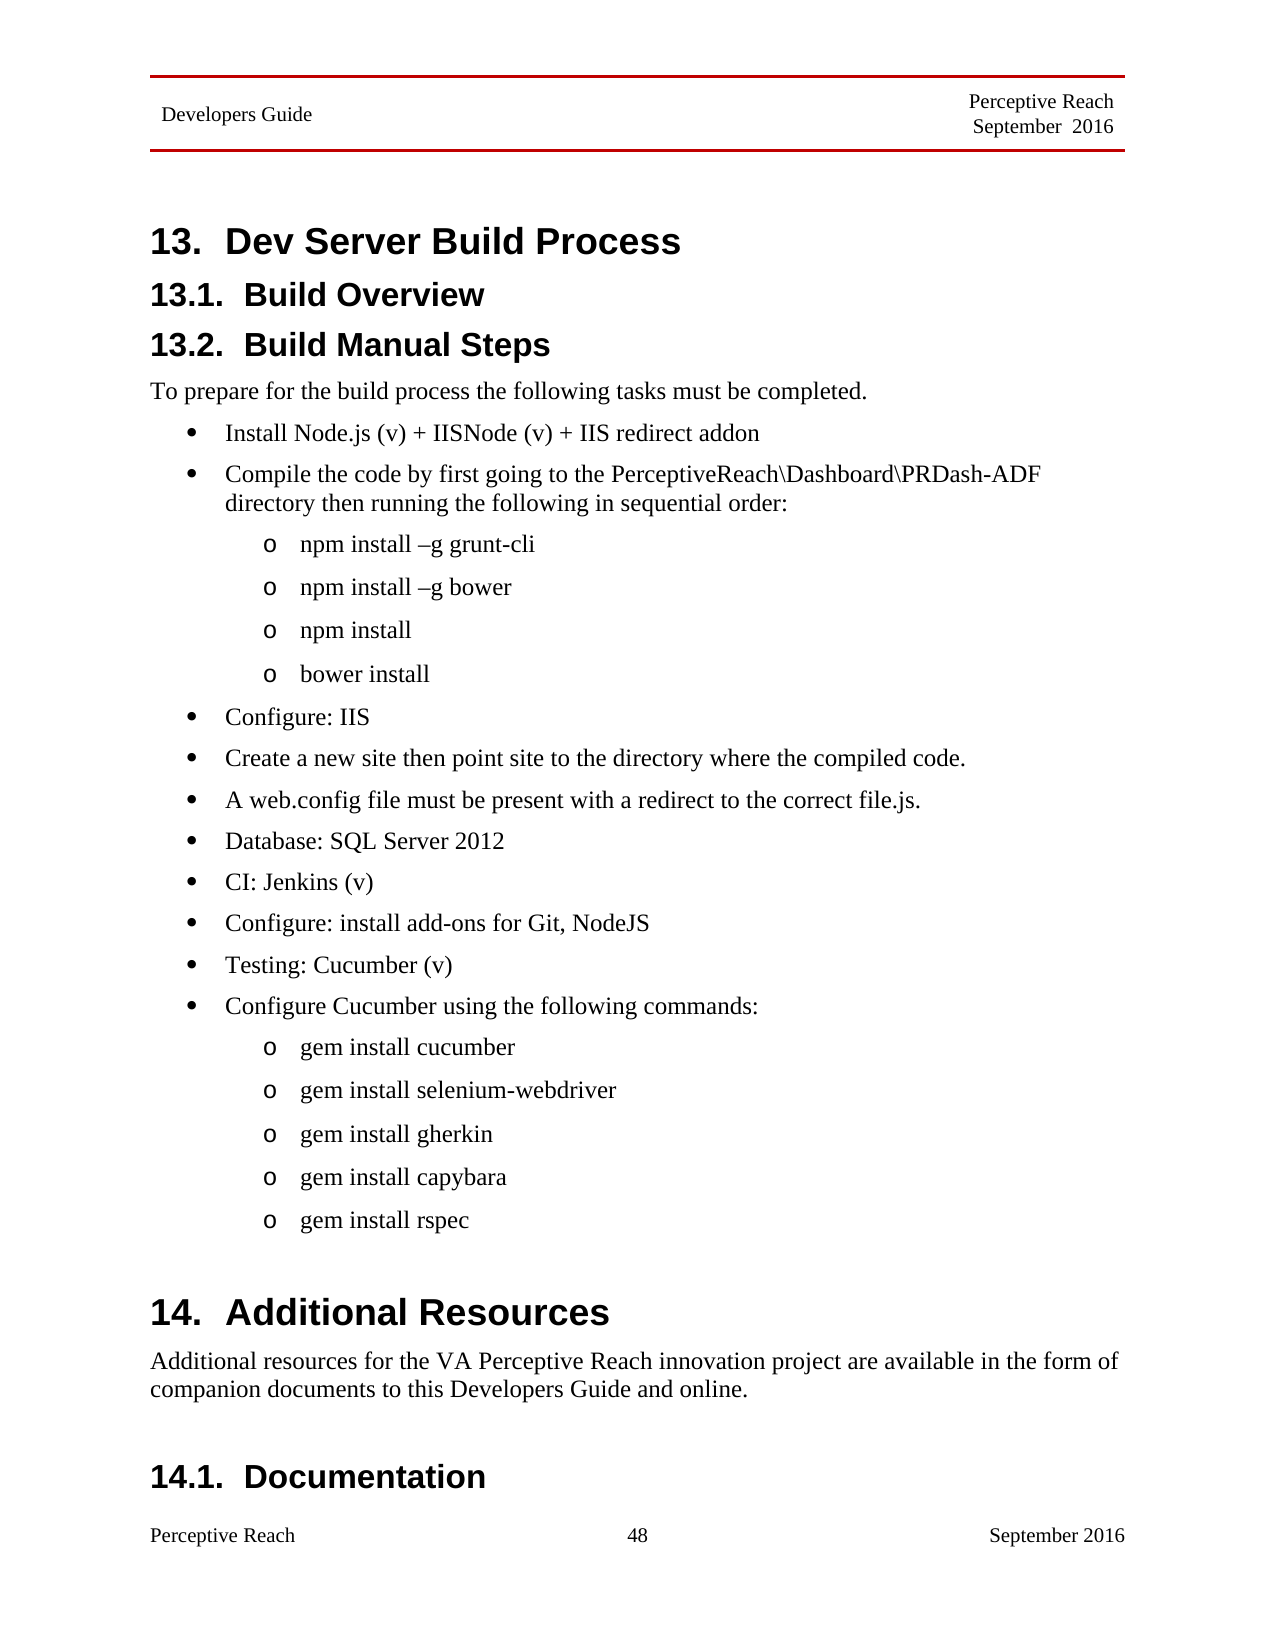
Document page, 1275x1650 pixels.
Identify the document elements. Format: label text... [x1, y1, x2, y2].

subtitle Documentation [150, 1457, 1125, 1496]
text Additional resources for the VA Perceptive Reach innovation project are available in the form of companion documents to this Developers Guide and online. [150, 1346, 1125, 1403]
list npm install –g grunt-cli [262, 529, 1125, 560]
text To prepare for the build process the following tasks must be completed. [150, 376, 1125, 405]
list gem install selenium-webdriver [262, 1076, 1125, 1106]
list Configure Cucumber using the following commands: [187, 991, 1125, 1020]
list Database: SQL Server 2012 [187, 826, 1125, 855]
list A web.config file must be present with a redirect to the correct file.js. [187, 785, 1125, 813]
list Configure: IIS [187, 702, 1125, 731]
list Configure: install add-ons for Git, NodeJS [187, 908, 1125, 937]
list npm install –g bower [262, 572, 1125, 603]
list CI: Jenkins (v) [187, 867, 1125, 896]
subtitle Additional Resources [150, 1290, 1125, 1333]
list Install Node.js (v) + IISNode (v) + IIS redirect addon [187, 418, 1125, 446]
subtitle Dev Server Build Process [150, 219, 1125, 262]
list npm install [262, 616, 1125, 646]
list gem install cucumber [262, 1032, 1125, 1063]
list gem install capybara [262, 1162, 1125, 1193]
list gem install rspec [262, 1206, 1125, 1236]
list Testing: Cucumber (v) [187, 950, 1125, 978]
subtitle Build Manual Steps [150, 326, 1125, 364]
list Create a new site then point site to the directory where the compiled code. [187, 743, 1125, 772]
list bower install [262, 659, 1125, 690]
subtitle Build Overview [150, 274, 1125, 313]
list gem install gherkin [262, 1119, 1125, 1150]
list Compile the code by first going to the PerceptiveReach\Dashboard\PRDash-ADF directory then running the following in sequential order: [187, 459, 1125, 516]
